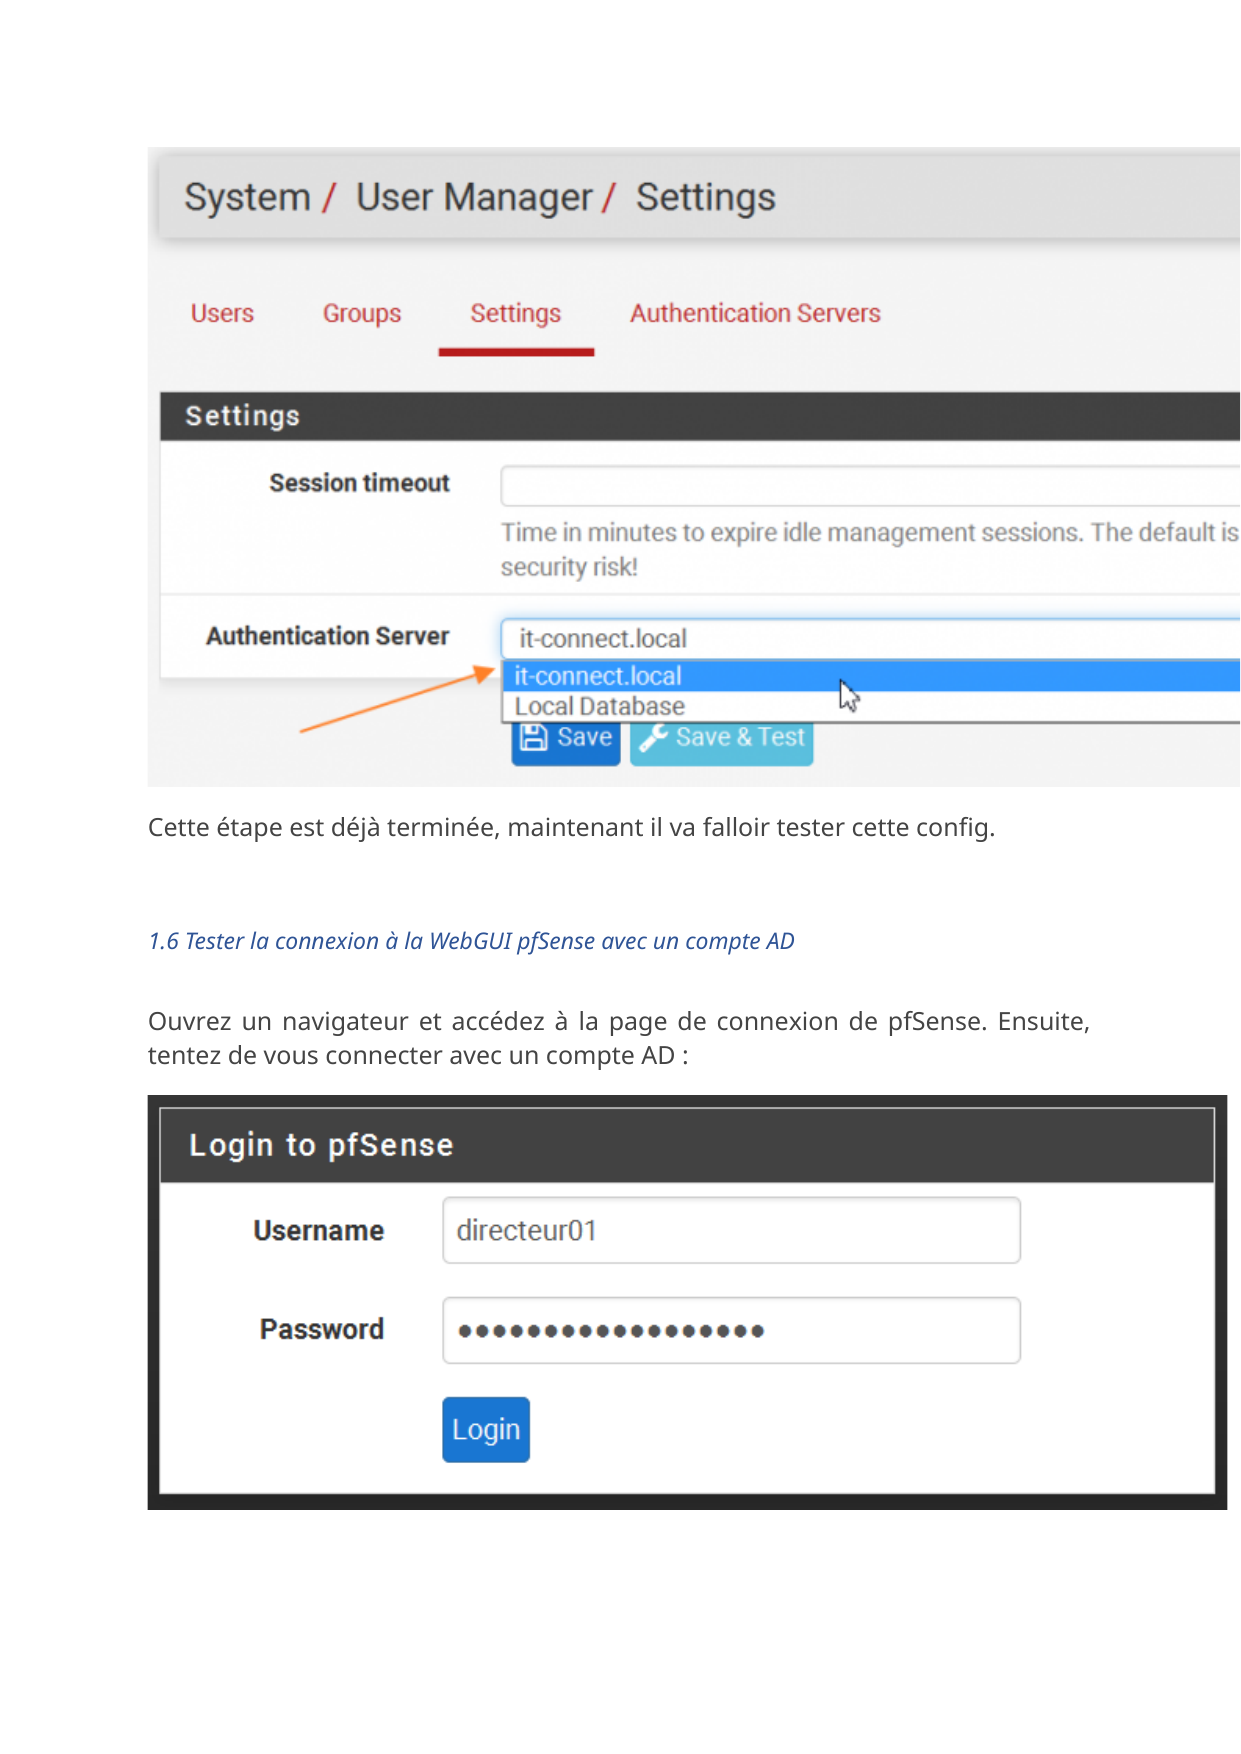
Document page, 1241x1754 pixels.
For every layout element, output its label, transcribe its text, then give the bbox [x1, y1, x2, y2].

text Cette étape est déjà terminée, maintenant il va falloir tester cette config. [148, 810, 1093, 844]
picture [147, 147, 1241, 787]
subtitle 1.6 Tester la connexion à la WebGUI pfSense avec un compte AD [148, 925, 1093, 956]
picture [147, 1095, 1228, 1510]
text Ouvrez un navigateur et accédez à la page de connexion de pfSense. Ensuite, tentez de vous connecter avec un compte AD : [148, 1004, 1093, 1072]
